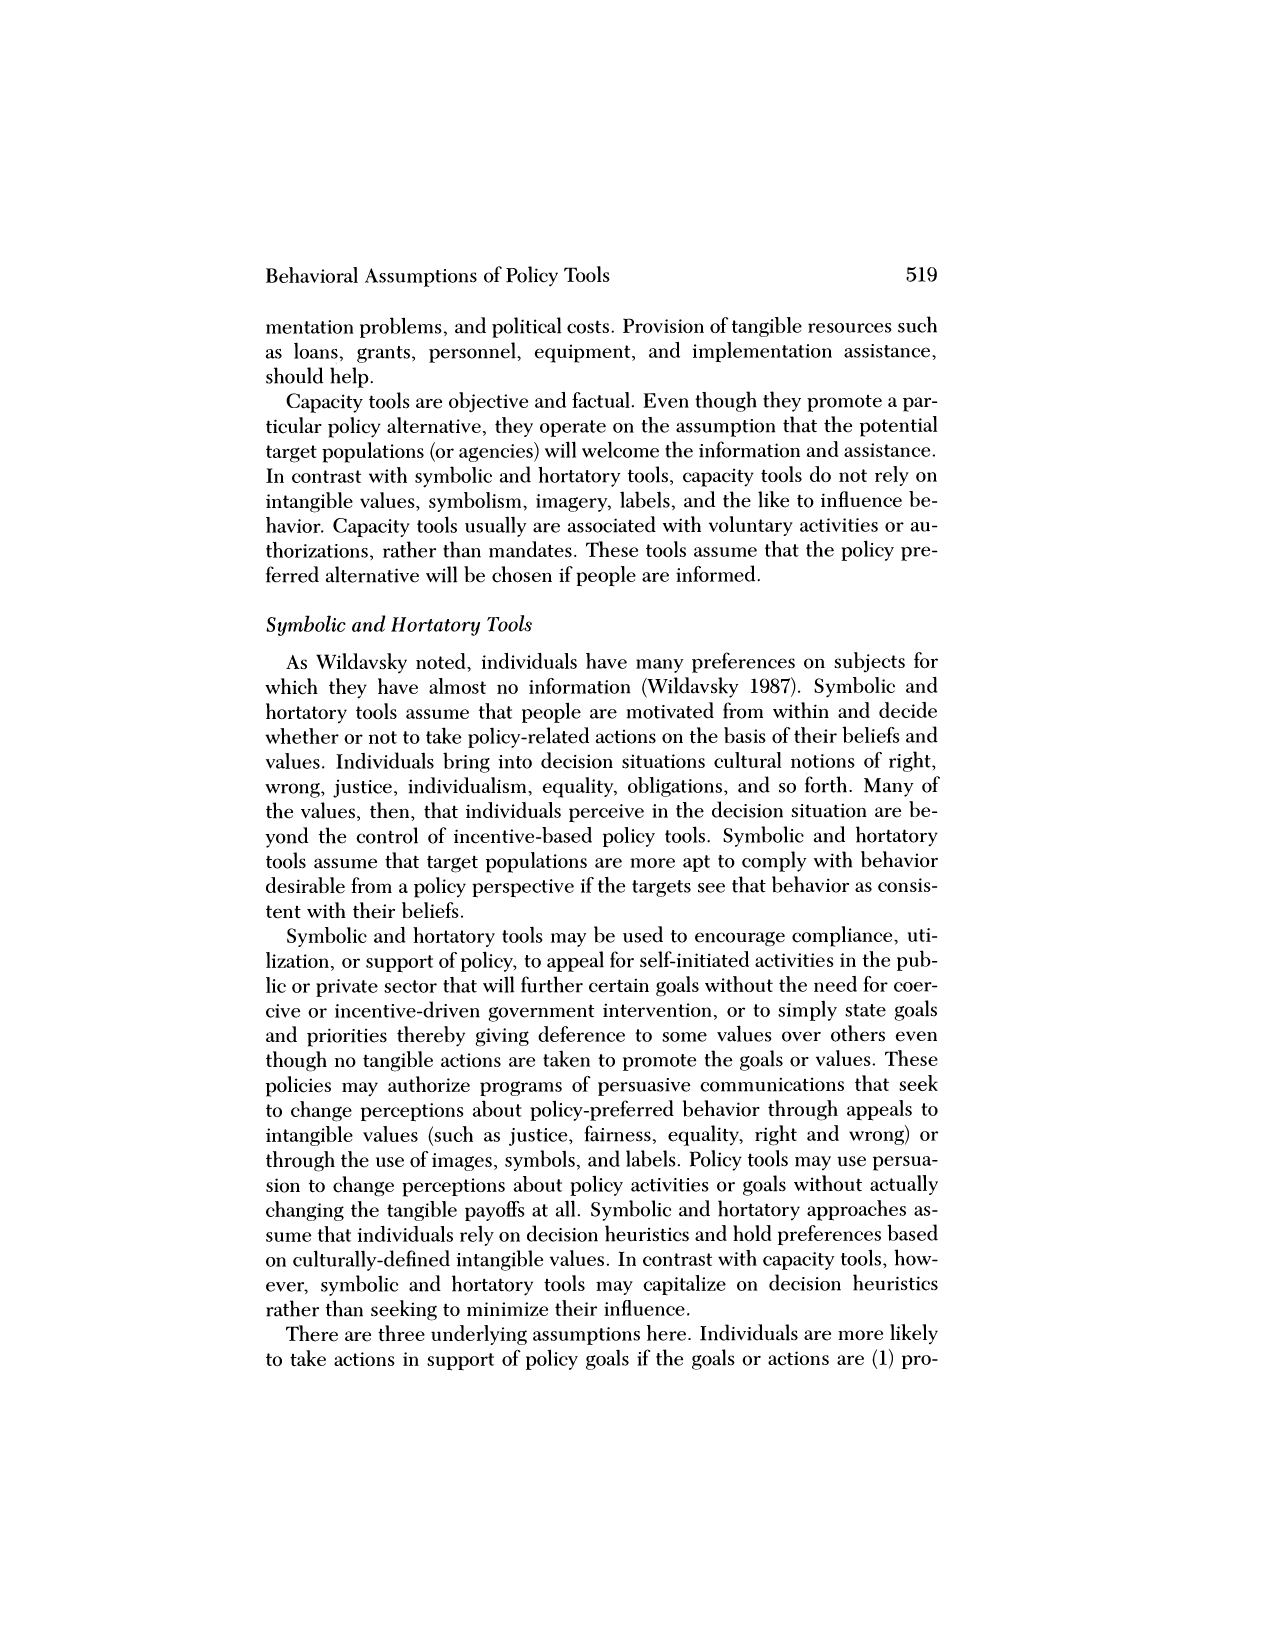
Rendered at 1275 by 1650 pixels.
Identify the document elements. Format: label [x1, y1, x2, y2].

picture [150, 150, 1050, 1500]
